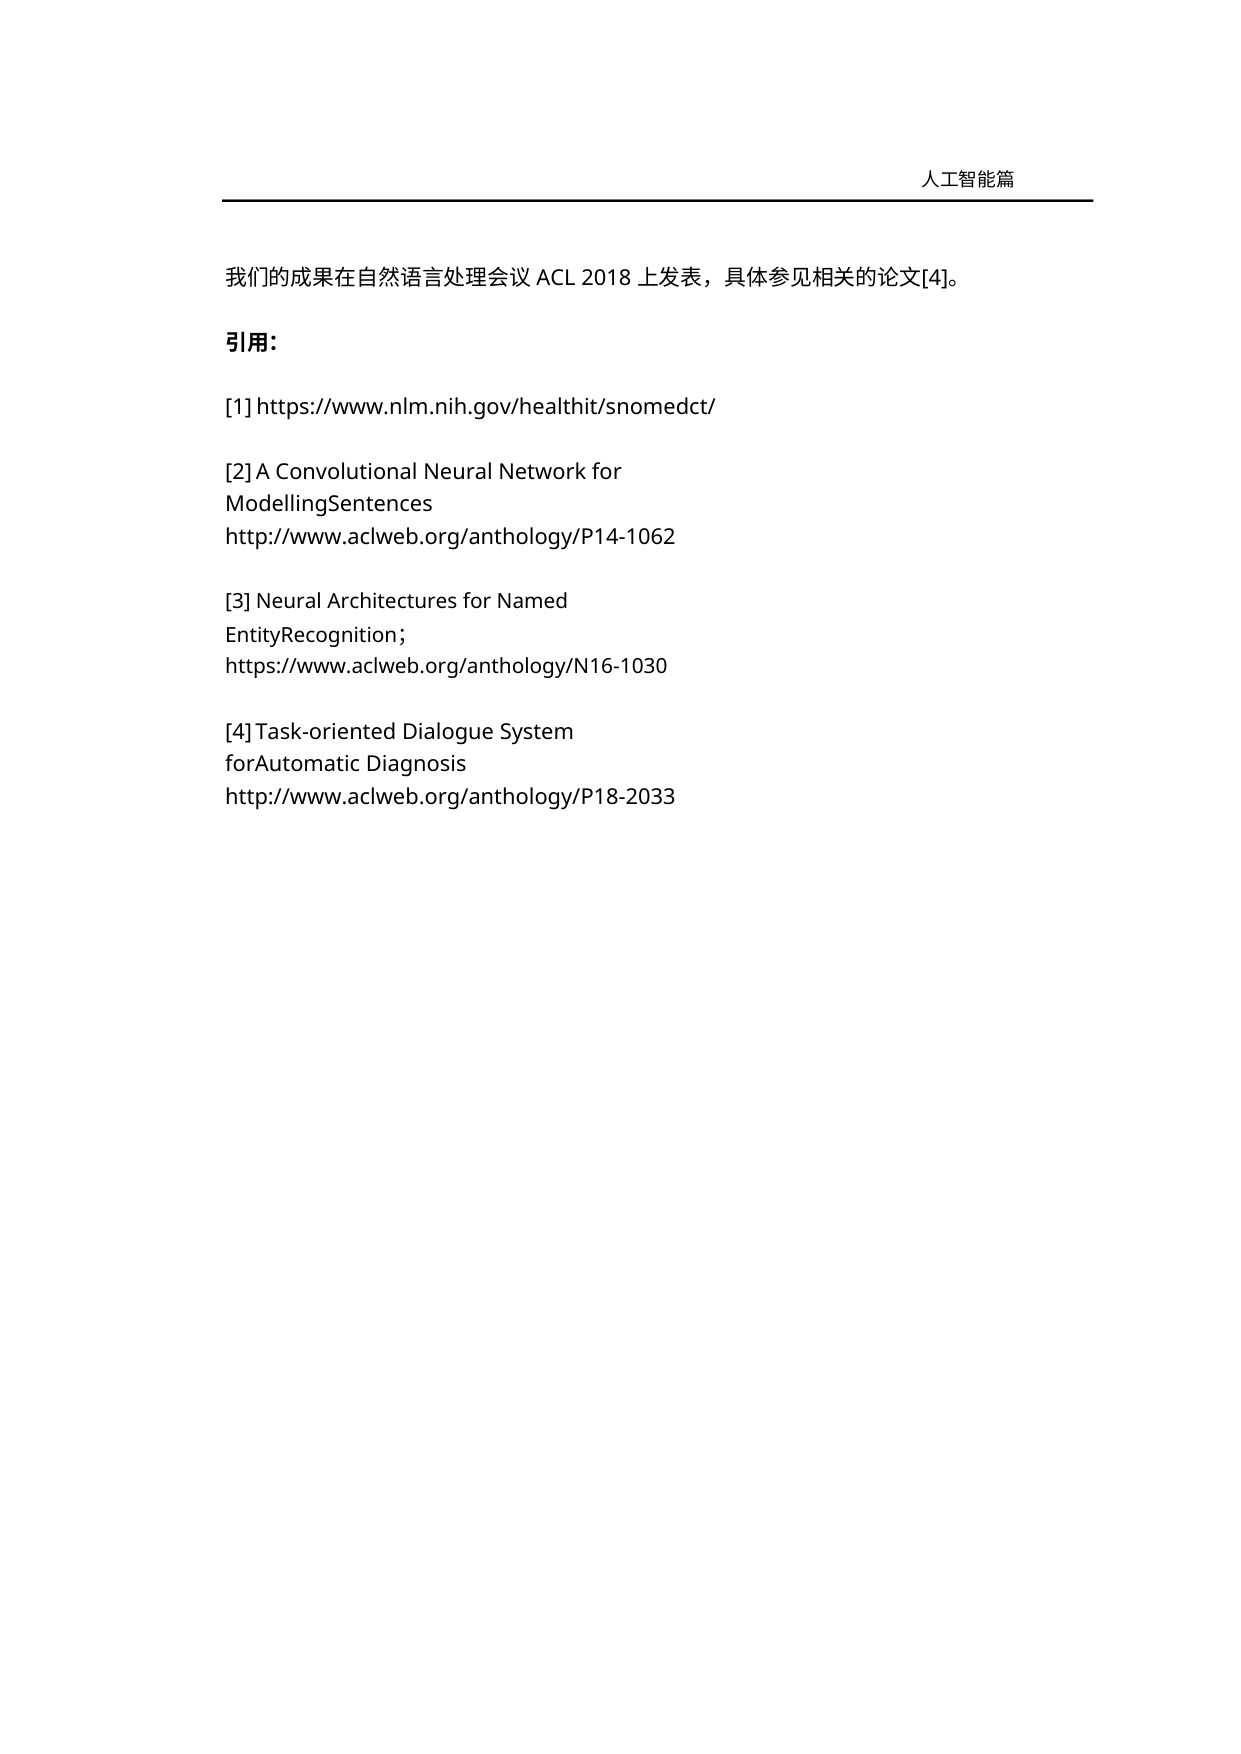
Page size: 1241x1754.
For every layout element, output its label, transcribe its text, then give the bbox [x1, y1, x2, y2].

text 人工智能篇 [187, 162, 1014, 194]
text 我们的成果在自然语言处理会议 ACL 2018 上发表，具体参见相关的论文[4]。 [225, 259, 1053, 292]
list A Convolutional Neural Network for ModellingSentences http://www.aclweb.org/anthology/P14-1062 [225, 454, 712, 552]
list Task-oriented Dialogue System forAutomatic Diagnosis http://www.aclweb.org/anthology/P18-2033 [225, 714, 700, 812]
list Neural Architectures for Named EntityRecognition； https://www.aclweb.org/anthology/N16-1030 [225, 584, 671, 682]
text 引用： [225, 324, 1053, 357]
list https://www.nlm.nih.gov/healthit/snomedct/ [225, 389, 1053, 422]
